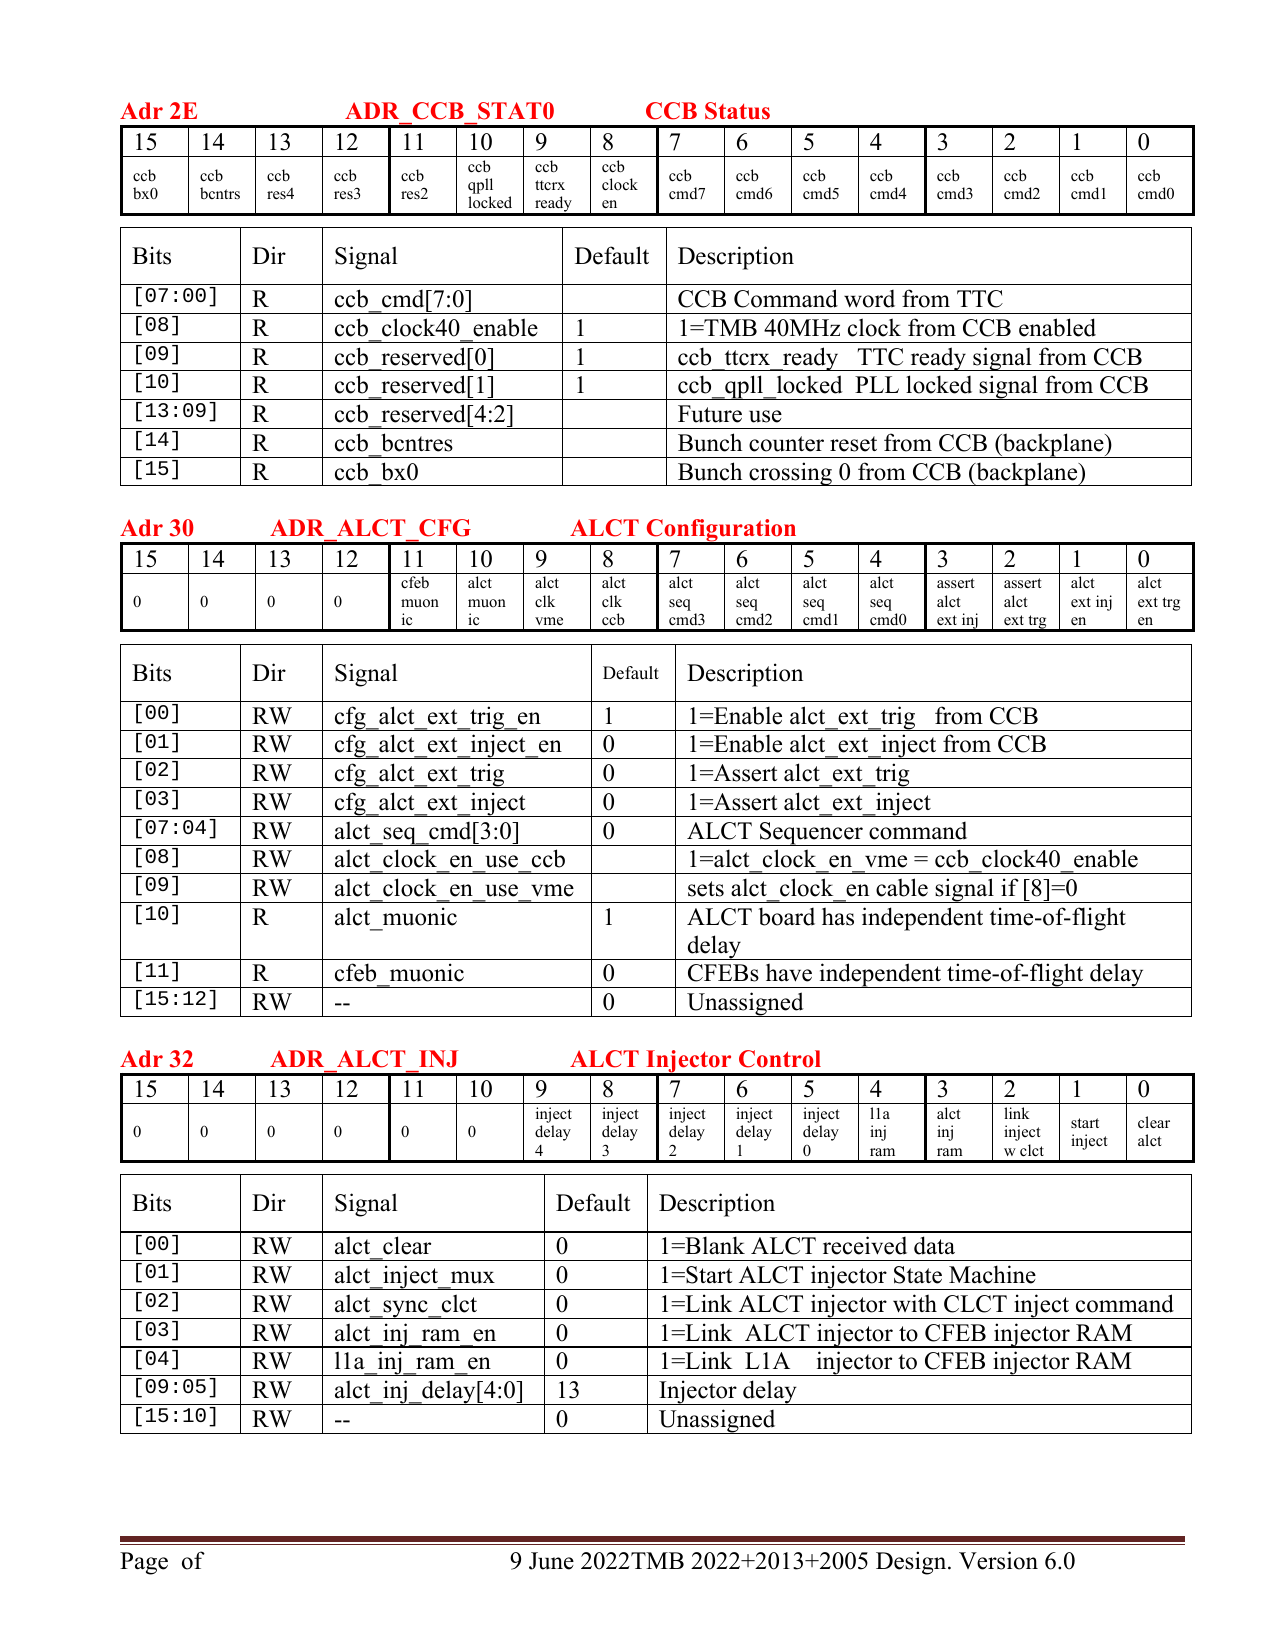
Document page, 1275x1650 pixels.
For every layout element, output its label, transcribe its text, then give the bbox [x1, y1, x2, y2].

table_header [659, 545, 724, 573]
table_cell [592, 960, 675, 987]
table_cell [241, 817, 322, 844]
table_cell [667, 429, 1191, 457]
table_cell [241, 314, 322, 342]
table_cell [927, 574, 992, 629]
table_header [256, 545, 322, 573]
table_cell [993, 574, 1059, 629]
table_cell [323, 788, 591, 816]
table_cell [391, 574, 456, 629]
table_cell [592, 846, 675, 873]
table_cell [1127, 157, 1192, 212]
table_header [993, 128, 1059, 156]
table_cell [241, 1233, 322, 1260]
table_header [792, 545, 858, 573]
subtitle Adr 32 ADR_ALCT_INJ ALCT Injector Control [120, 1045, 1185, 1072]
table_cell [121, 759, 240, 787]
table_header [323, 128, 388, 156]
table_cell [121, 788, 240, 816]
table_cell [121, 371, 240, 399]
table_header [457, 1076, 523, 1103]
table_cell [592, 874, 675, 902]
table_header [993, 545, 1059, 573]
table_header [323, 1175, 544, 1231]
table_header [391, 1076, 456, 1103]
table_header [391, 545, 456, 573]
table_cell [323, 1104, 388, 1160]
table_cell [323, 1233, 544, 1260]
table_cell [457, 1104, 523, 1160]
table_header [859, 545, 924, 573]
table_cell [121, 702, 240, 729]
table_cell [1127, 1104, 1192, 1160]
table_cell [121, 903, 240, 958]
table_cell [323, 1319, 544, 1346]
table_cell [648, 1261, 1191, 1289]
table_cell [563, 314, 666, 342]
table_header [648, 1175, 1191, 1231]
subtitle Adr 2E ADR_CCB_STAT0 CCB Status [120, 97, 1185, 125]
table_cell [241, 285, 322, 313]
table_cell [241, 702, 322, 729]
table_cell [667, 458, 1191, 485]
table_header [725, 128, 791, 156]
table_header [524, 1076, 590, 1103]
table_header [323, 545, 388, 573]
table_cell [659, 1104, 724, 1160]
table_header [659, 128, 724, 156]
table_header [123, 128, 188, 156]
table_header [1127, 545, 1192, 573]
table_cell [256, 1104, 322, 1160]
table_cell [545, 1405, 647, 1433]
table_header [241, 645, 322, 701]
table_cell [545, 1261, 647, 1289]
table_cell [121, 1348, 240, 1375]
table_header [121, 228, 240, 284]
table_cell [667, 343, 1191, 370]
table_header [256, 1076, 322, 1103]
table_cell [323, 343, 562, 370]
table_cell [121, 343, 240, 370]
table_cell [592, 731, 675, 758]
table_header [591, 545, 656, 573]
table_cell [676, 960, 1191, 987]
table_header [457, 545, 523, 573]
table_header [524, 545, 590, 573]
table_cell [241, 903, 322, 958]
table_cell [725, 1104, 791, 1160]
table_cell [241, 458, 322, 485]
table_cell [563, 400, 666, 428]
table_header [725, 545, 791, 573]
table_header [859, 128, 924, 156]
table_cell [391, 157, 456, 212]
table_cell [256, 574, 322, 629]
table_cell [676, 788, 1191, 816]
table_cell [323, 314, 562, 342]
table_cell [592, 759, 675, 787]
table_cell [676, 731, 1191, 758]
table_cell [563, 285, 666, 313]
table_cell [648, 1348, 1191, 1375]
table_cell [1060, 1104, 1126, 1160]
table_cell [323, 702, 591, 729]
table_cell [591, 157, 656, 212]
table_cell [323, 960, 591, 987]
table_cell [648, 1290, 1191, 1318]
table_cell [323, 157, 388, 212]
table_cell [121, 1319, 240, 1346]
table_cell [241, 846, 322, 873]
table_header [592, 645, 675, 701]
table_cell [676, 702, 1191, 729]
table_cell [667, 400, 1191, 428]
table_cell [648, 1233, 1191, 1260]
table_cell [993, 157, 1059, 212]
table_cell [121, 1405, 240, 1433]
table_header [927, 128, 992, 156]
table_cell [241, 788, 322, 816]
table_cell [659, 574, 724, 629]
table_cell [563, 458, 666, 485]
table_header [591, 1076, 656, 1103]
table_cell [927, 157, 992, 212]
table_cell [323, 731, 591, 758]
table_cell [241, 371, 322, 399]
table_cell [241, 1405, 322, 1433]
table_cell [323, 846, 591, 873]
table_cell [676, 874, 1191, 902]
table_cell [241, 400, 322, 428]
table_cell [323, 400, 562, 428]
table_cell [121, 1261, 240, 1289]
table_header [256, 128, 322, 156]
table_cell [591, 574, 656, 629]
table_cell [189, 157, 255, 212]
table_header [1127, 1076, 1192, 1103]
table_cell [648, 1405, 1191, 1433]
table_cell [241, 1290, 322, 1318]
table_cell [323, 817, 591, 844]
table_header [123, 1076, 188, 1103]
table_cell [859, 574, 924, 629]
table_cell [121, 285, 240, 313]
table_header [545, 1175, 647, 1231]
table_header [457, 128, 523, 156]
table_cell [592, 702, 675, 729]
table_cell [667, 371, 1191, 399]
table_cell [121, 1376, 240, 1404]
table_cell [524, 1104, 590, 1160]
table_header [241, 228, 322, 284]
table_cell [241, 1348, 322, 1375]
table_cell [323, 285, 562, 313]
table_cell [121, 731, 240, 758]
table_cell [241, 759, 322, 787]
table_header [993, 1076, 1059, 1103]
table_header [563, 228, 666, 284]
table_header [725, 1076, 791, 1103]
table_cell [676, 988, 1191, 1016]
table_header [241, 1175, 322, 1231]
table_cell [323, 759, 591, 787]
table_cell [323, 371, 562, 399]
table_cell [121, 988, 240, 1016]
subtitle Adr 30 ADR_ALCT_CFG ALCT Configuration [120, 514, 1185, 542]
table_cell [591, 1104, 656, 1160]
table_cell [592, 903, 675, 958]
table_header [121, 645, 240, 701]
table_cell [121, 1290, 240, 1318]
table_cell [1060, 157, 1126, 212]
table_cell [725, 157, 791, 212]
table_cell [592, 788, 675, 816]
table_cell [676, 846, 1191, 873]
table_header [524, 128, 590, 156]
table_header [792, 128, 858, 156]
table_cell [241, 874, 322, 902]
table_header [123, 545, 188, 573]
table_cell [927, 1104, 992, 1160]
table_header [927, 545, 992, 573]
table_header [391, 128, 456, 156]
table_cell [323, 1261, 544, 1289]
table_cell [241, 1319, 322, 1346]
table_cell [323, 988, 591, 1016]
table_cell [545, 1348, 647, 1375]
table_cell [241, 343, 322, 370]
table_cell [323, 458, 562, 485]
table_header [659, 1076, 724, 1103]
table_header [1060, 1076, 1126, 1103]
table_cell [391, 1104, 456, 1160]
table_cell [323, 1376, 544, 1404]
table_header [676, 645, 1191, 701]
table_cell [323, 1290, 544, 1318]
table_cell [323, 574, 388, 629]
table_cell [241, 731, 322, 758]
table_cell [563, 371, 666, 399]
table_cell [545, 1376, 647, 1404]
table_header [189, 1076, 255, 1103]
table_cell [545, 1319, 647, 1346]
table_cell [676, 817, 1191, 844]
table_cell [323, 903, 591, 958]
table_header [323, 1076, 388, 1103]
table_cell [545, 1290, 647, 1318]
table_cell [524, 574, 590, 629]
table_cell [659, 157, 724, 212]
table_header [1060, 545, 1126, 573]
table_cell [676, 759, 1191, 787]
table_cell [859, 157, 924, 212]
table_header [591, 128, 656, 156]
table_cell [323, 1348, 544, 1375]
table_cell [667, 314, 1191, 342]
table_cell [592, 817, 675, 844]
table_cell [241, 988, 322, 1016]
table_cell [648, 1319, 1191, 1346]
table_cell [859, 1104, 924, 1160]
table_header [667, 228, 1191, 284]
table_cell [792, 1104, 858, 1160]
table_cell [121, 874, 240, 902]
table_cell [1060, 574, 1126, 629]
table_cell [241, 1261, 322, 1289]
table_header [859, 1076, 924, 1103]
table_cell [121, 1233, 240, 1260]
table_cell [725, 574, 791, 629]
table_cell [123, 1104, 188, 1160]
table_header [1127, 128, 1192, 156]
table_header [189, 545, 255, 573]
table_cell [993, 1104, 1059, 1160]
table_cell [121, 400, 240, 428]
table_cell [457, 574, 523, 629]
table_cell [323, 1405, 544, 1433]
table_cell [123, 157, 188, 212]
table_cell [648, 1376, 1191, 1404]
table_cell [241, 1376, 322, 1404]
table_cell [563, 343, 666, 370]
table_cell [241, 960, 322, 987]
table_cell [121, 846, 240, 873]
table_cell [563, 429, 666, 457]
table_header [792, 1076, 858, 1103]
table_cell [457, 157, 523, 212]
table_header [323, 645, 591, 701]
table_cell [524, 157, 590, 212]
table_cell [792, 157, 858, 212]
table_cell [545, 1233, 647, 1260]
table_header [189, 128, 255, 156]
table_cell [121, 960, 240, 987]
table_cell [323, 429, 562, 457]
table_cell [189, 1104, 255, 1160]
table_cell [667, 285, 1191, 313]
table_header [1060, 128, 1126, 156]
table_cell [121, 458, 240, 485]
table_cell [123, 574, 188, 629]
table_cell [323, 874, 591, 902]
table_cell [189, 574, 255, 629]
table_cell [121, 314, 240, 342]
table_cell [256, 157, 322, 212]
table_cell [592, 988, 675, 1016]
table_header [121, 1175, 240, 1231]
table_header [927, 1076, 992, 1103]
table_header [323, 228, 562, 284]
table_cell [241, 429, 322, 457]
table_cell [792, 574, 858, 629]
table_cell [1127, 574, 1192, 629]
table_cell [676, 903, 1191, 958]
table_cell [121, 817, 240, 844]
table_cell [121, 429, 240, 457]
